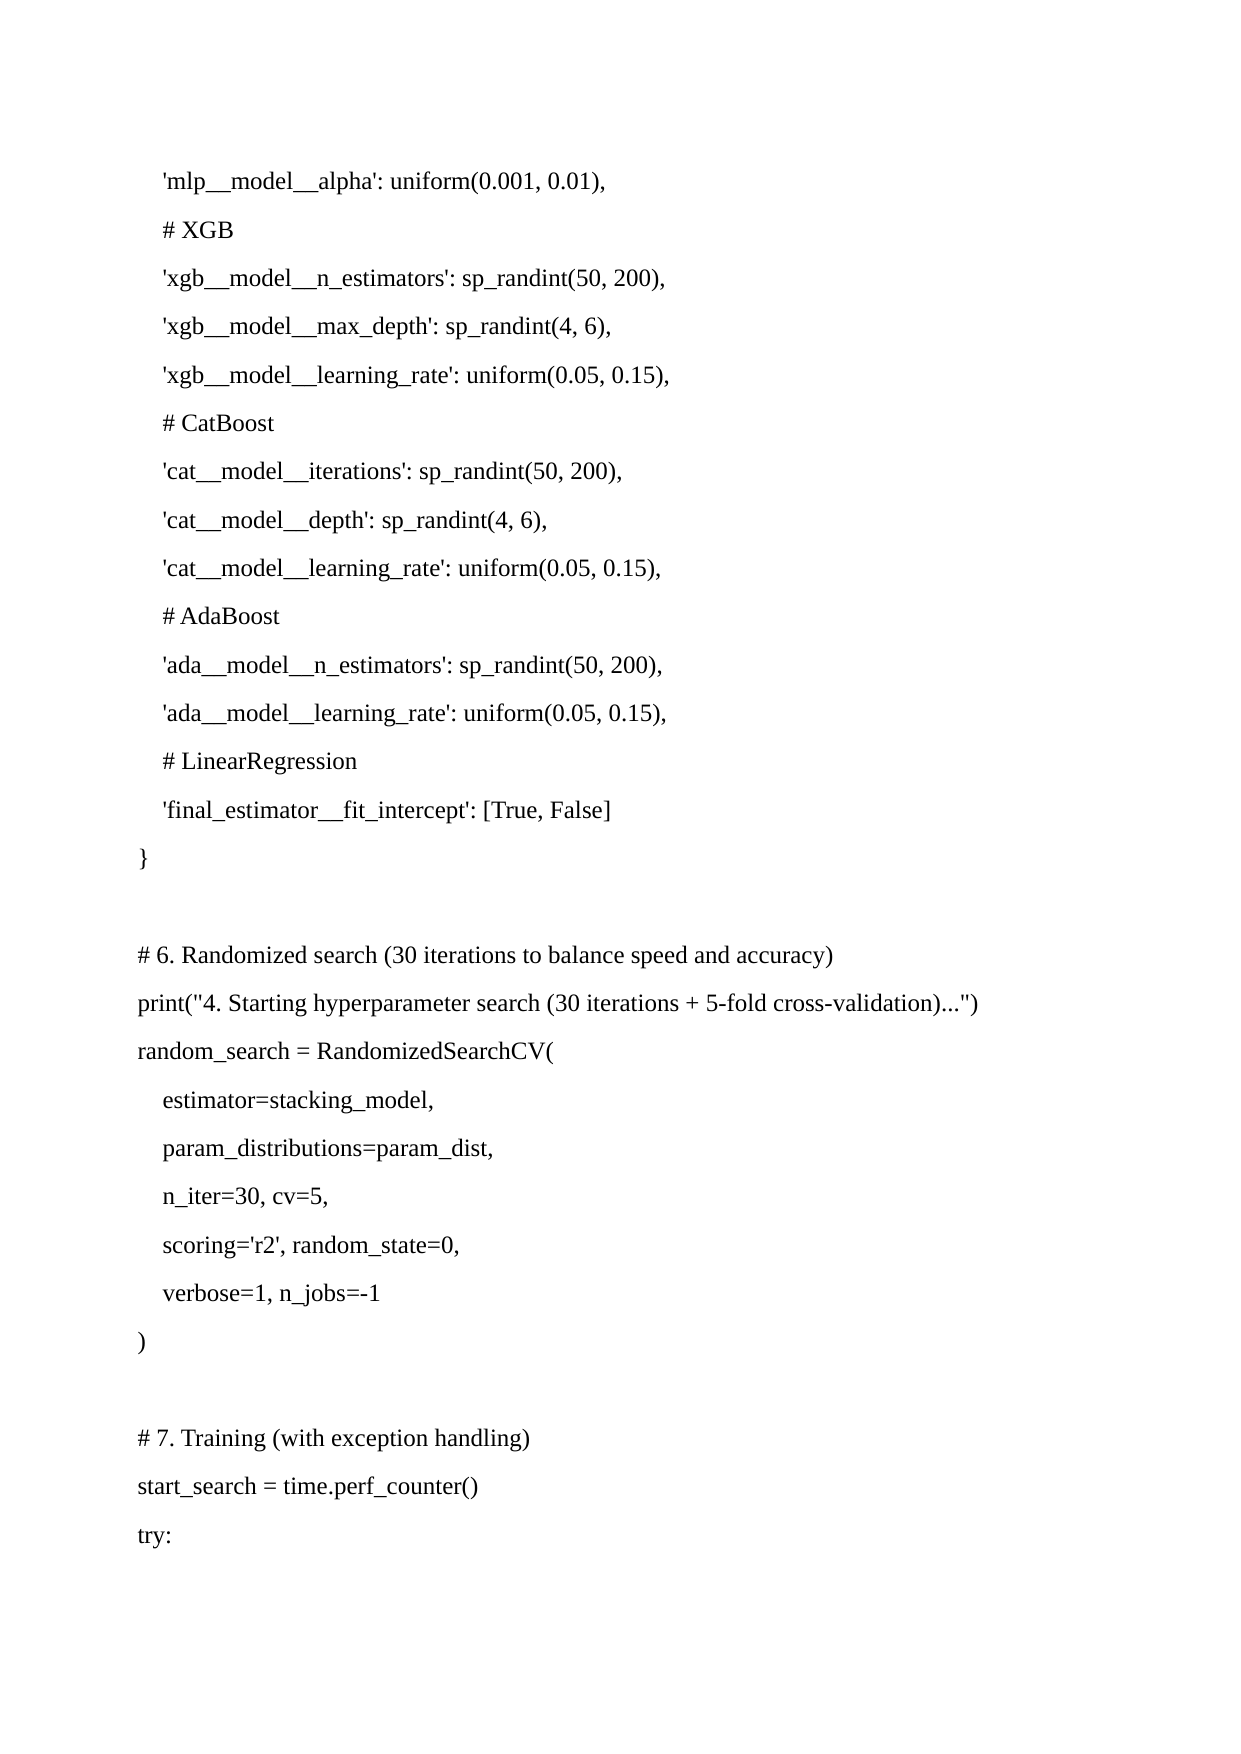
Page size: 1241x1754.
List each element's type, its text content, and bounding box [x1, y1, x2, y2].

text 'ada__model__learning_rate': uniform(0.05, 0.15), [112, 696, 1128, 729]
text 'cat__model__depth': sp_randint(4, 6), [112, 502, 1128, 536]
text # 7. Training (with exception handling) [112, 1421, 1128, 1454]
text try: [112, 1517, 1128, 1551]
text # CatBoost [112, 406, 1128, 439]
text 'final_estimator__fit_intercept': [True, False] [112, 792, 1128, 826]
text scoring='r2', random_state=0, [112, 1227, 1128, 1261]
text 'xgb__model__n_estimators': sp_randint(50, 200), [112, 261, 1128, 294]
text 'xgb__model__max_depth': sp_randint(4, 6), [112, 309, 1128, 343]
text 'cat__model__iterations': sp_randint(50, 200), [112, 454, 1128, 488]
text 'ada__model__n_estimators': sp_randint(50, 200), [112, 647, 1128, 681]
text ) [112, 1324, 1128, 1358]
text param_distributions=param_dist, [112, 1131, 1128, 1164]
text } [112, 841, 1128, 874]
text start_search = time.perf_counter() [112, 1469, 1128, 1503]
text 'cat__model__learning_rate': uniform(0.05, 0.15), [112, 551, 1128, 584]
text # LinearRegression [112, 744, 1128, 778]
text verbose=1, n_jobs=-1 [112, 1276, 1128, 1309]
text 'xgb__model__learning_rate': uniform(0.05, 0.15), [112, 357, 1128, 391]
text # 6. Randomized search (30 iterations to balance speed and accuracy) [112, 937, 1128, 971]
text # XGB [112, 212, 1128, 246]
text n_iter=30, cv=5, [112, 1179, 1128, 1213]
text print("4. Starting hyperparameter search (30 iterations + 5-fold cross-validation)...") [112, 986, 1128, 1019]
text estimator=stacking_model, [112, 1082, 1128, 1116]
text 'mlp__model__alpha': uniform(0.001, 0.01), [112, 164, 1128, 198]
text # AdaBoost [112, 599, 1128, 633]
text random_search = RandomizedSearchCV( [112, 1034, 1128, 1068]
